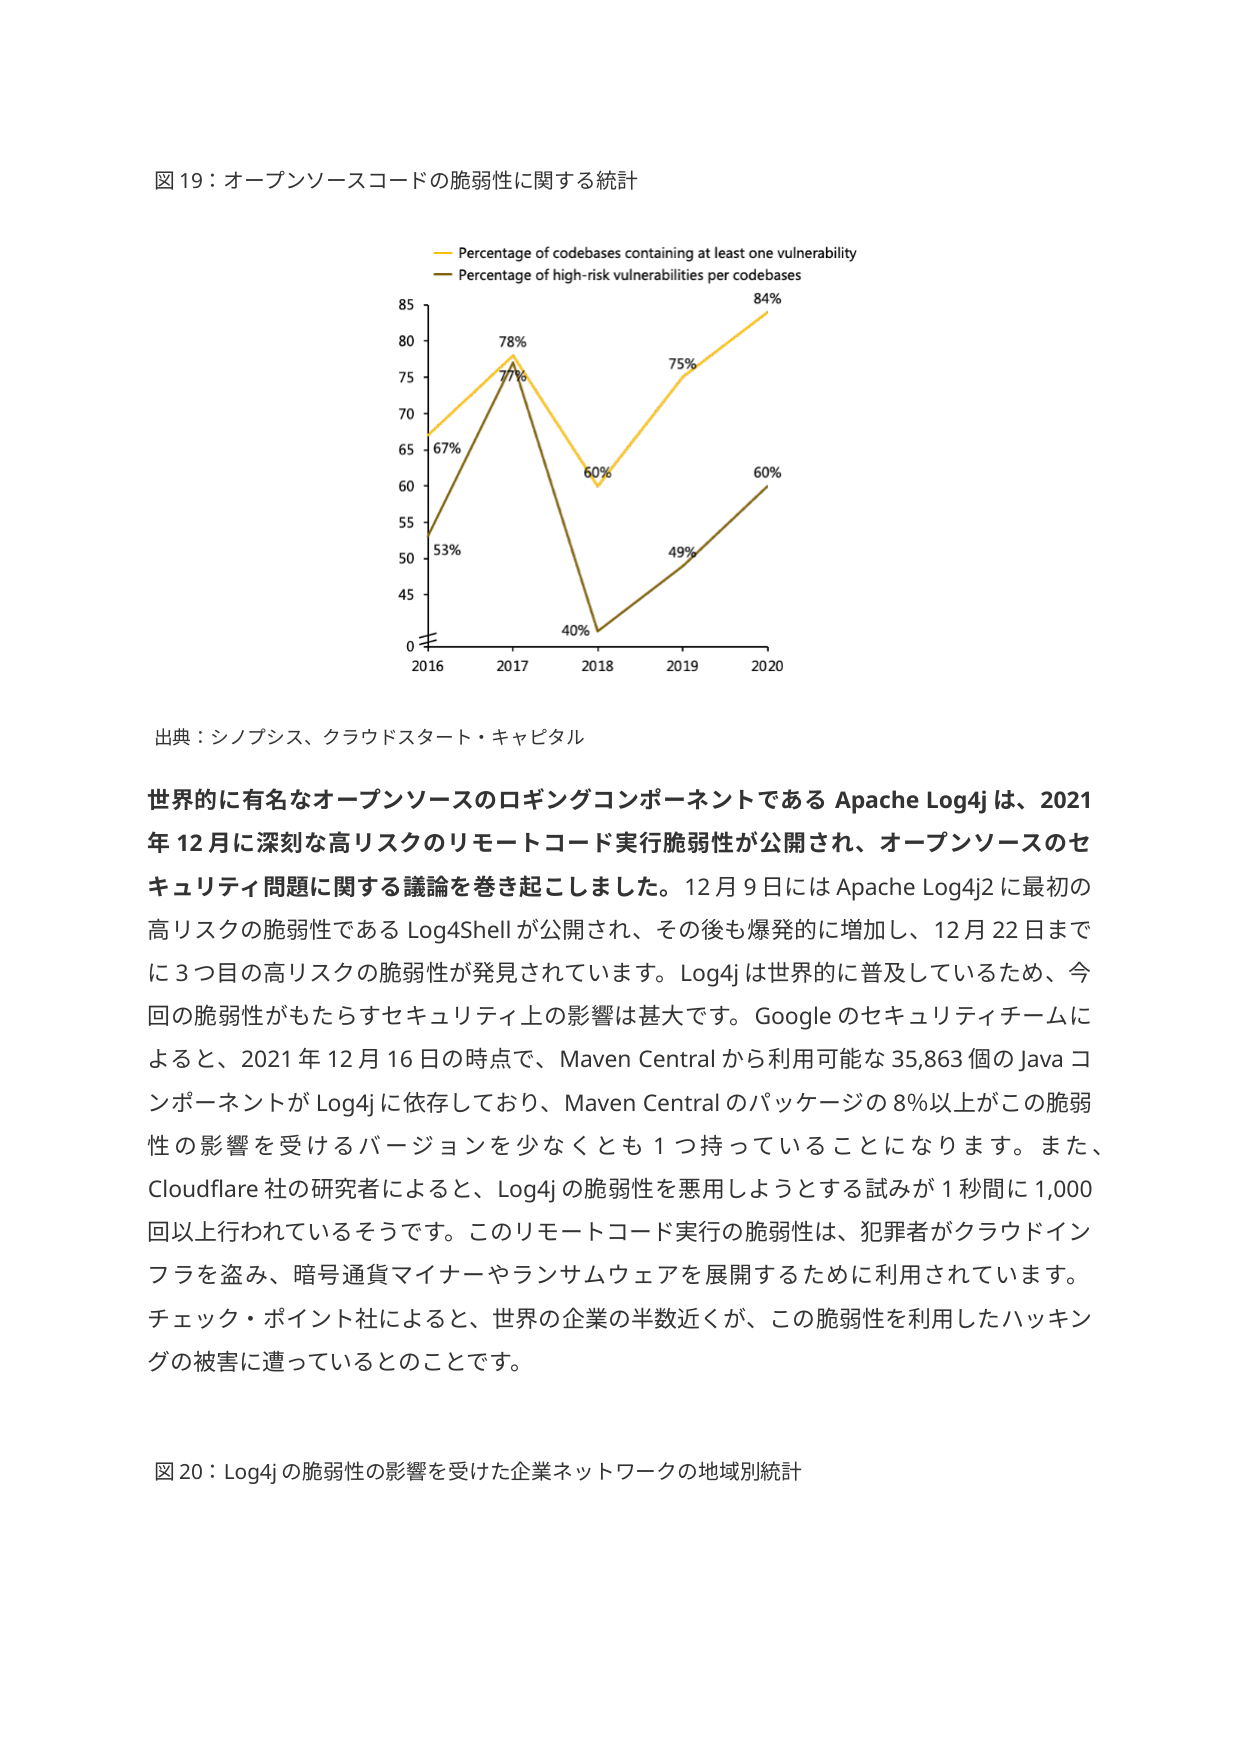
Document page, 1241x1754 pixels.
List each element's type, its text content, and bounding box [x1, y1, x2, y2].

table_cell [148, 221, 1132, 703]
table_header 図19：オープンソースコードの脆弱性に関する統計 [148, 146, 1132, 221]
picture [389, 239, 866, 678]
table_cell 出典：シノプシス、クラウドスタート・キャピタル [148, 704, 1132, 776]
text 世界的に有名なオープンソースのロギングコンポーネントであるApache Log4jは、2021年12月に深刻な高リスクのリモートコード実行脆弱性が公開され、オープンソースのセキュリティ問題に関する議論を巻き起こしました。12月9日にはApache Log4j2に最初の高リスクの脆弱性であるLog4Shellが公開され、その後も爆発的に増加し、12月22日までに3つ目の高リスクの脆弱性が発見されています。Log4jは世界的に普及しているため、今回の脆弱性がもたらすセキュリティ上の影響は甚大です。Googleのセキュリティチームによると、2021年12月16日の時点で、Maven Centralから利用可能な35,863個のJavaコンポーネントがLog4jに依存しており、Maven Centralのパッケージの8％以上がこの脆弱性の影響を受けるバージョンを少なくとも1つ持っていることになります。また、Cloudflare社の研究者によると、Log4jの脆弱性を悪用しようとする試みが1秒間に1,000回以上行われているそうです。このリモートコード実行の脆弱性は、犯罪者がクラウドインフラを盗み、暗号通貨マイナーやランサムウェアを展開するために利用されています。チェック・ポイント社によると、世界の企業の半数近くが、この脆弱性を利用したハッキングの被害に遭っているとのことです。 [148, 782, 1093, 1377]
table_header 図20：Log4jの脆弱性の影響を受けた企業ネットワークの地域別統計 [148, 1436, 1132, 1511]
